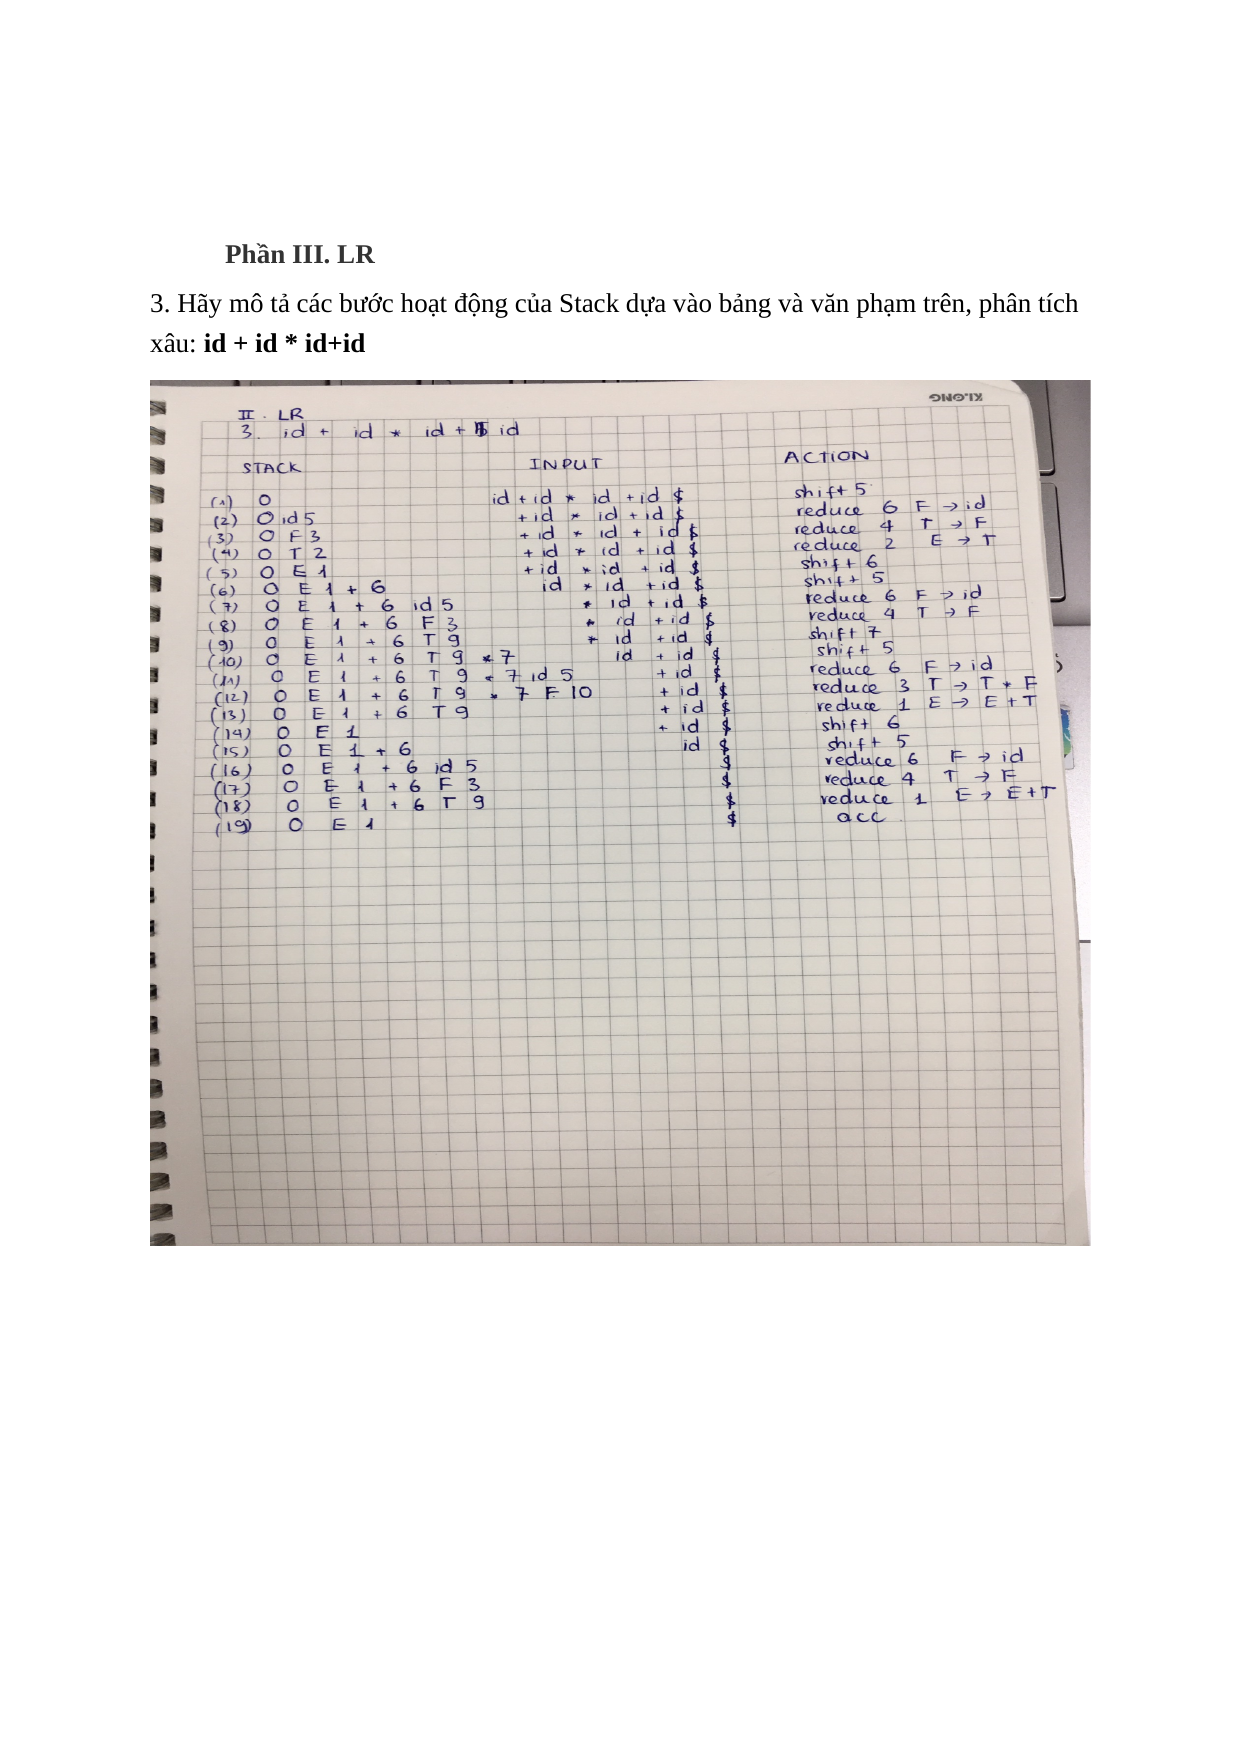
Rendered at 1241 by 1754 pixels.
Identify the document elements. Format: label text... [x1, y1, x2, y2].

text 3. Hãy mô tả các bước hoạt động của Stack dựa vào bảng và văn phạm trên, phân tích xâu: id + id * id+id [150, 287, 1090, 358]
picture [150, 380, 1091, 1246]
text Phần III. LR [225, 239, 1090, 270]
